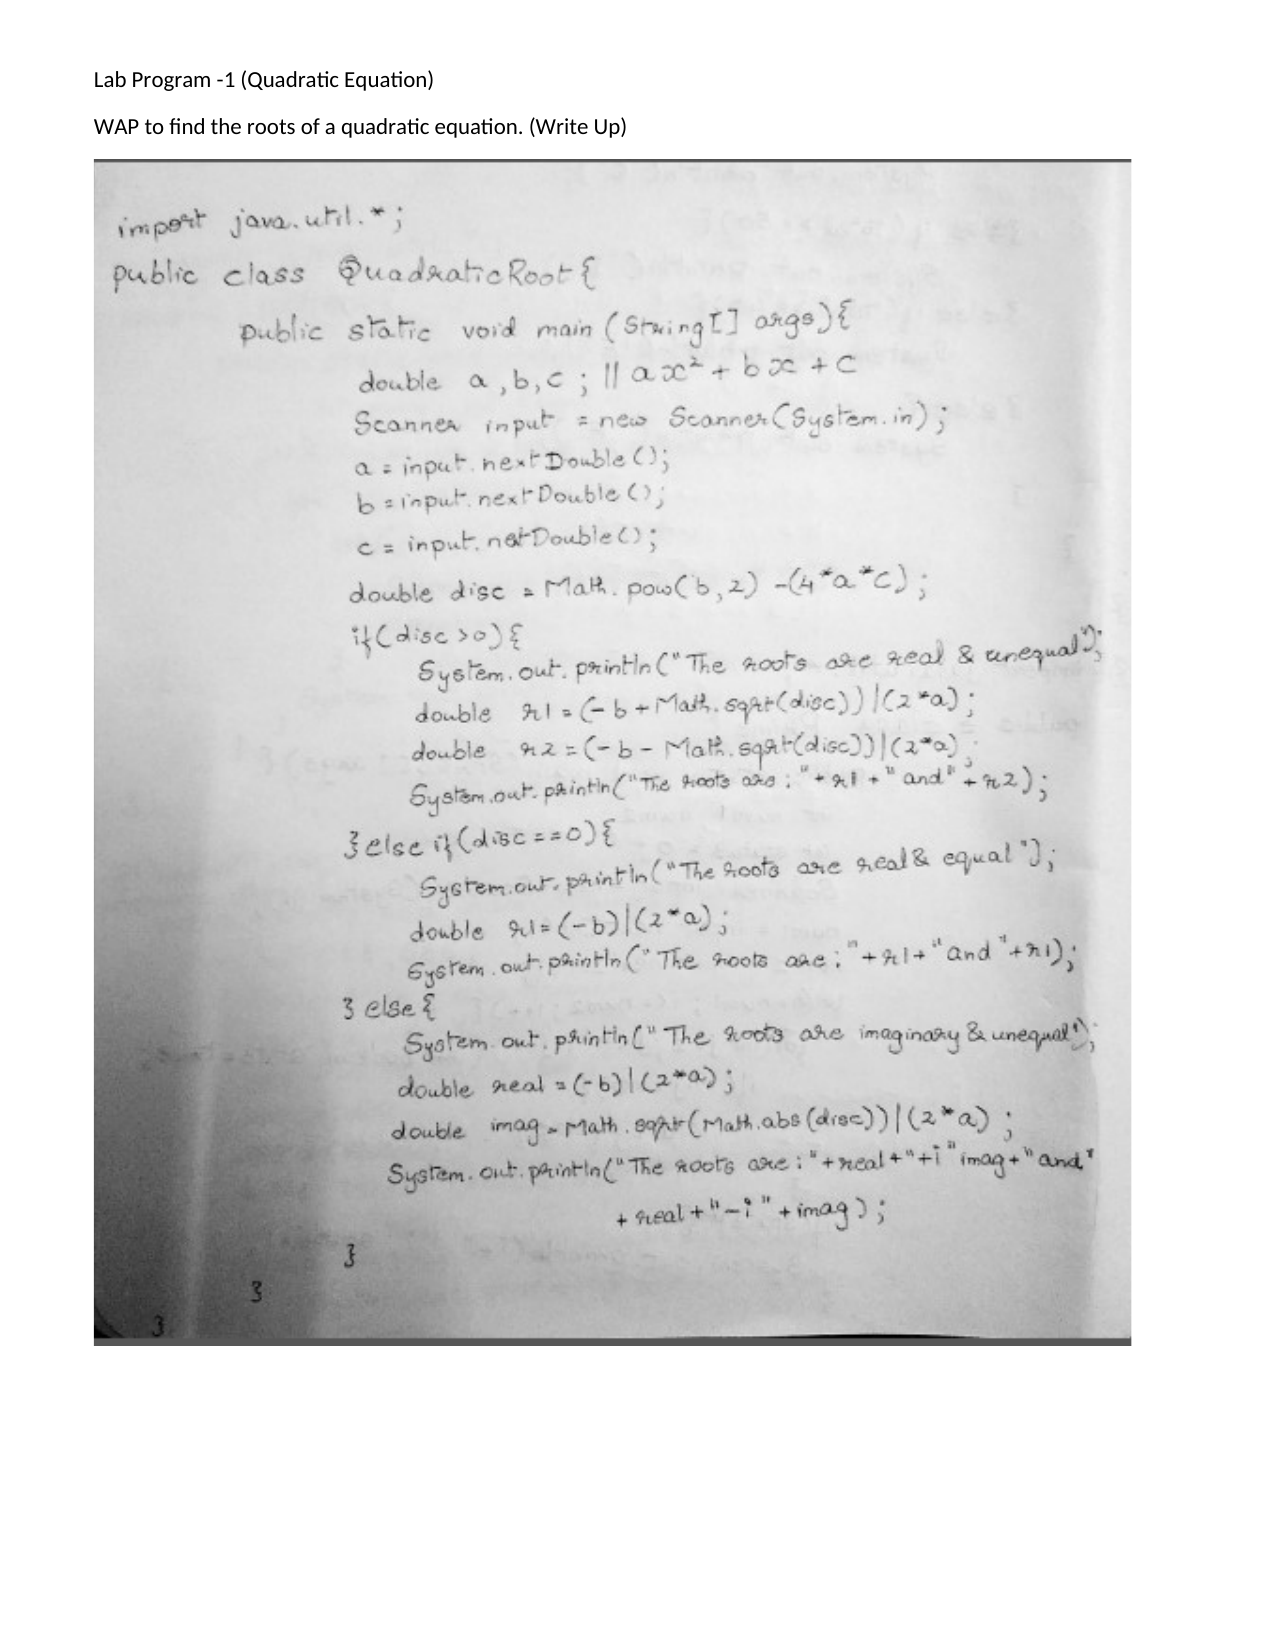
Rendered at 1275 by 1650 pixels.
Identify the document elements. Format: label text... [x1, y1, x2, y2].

text WAP to find the roots of a quadratic equation. (Write Up) [94, 112, 1125, 141]
picture [93, 159, 1132, 1346]
text Lab Program -1 (Quadratic Equation) [94, 66, 1125, 94]
